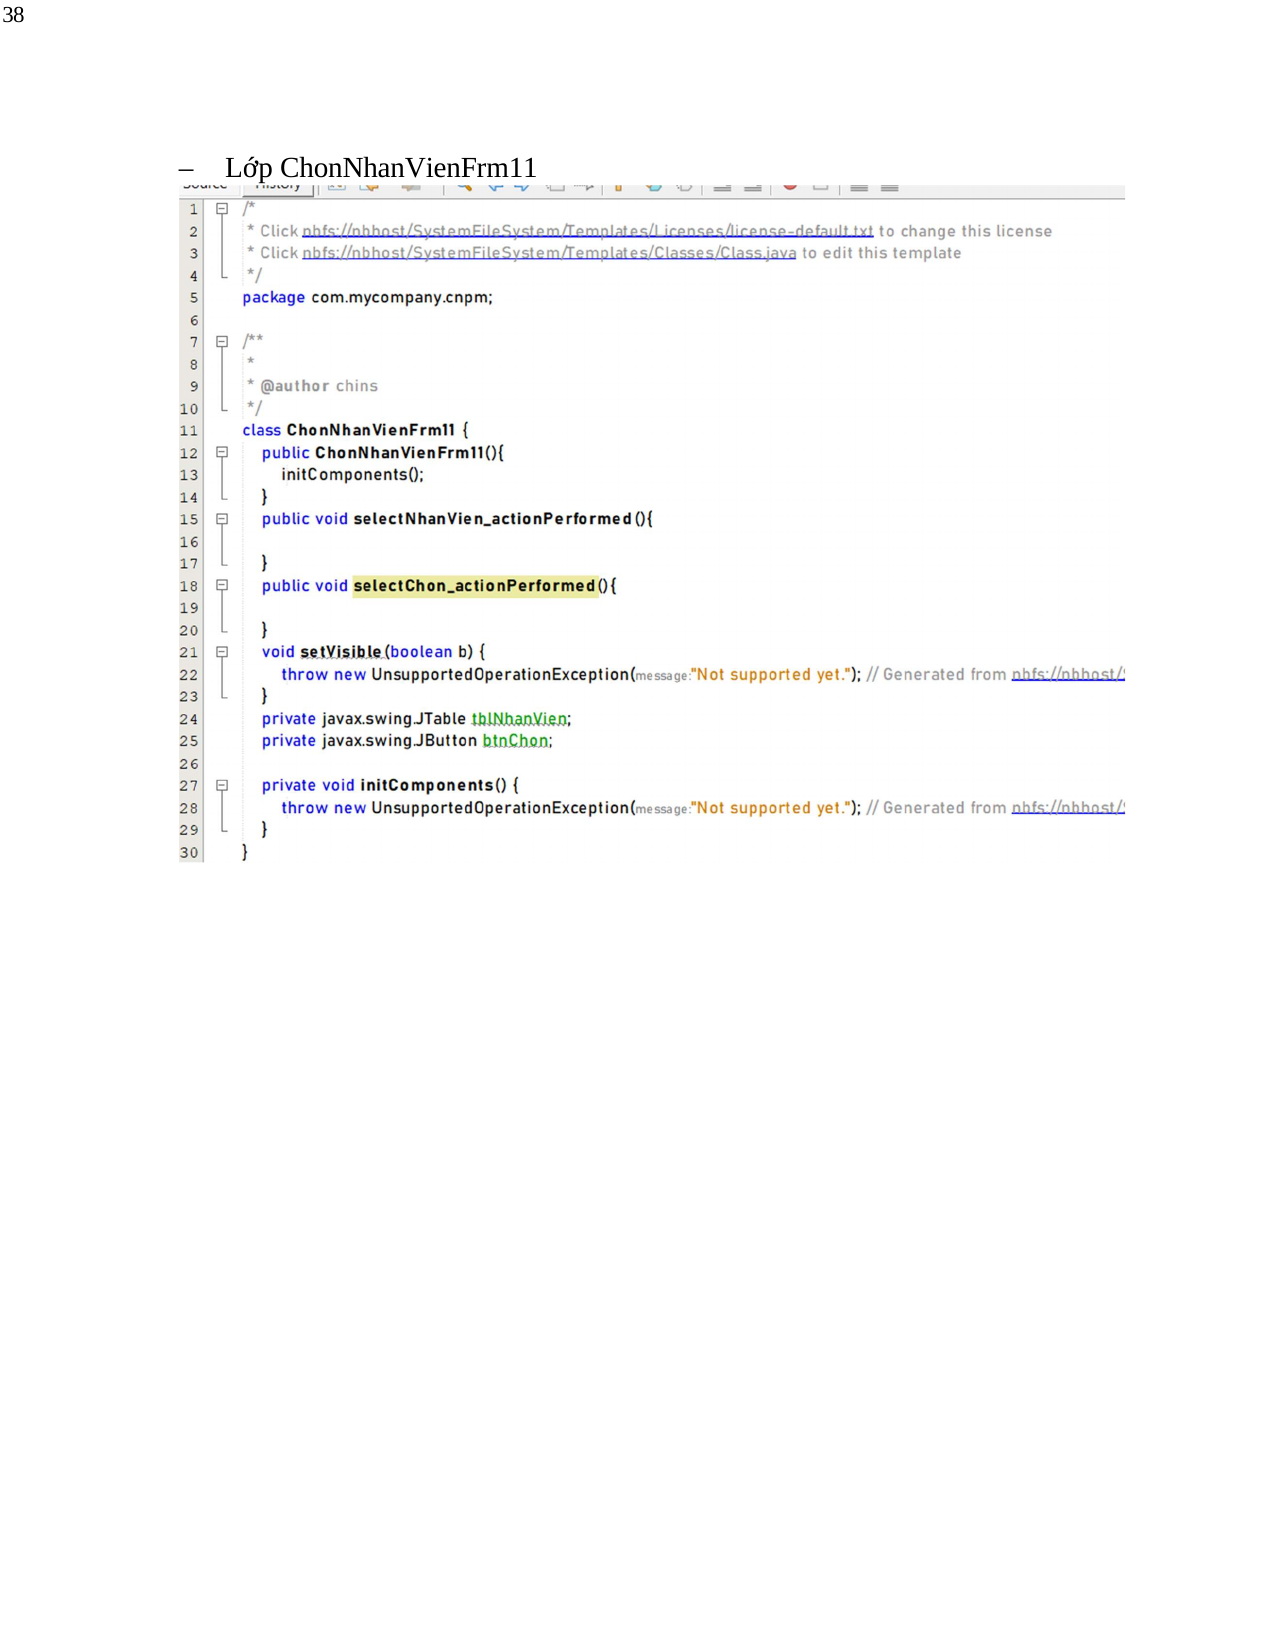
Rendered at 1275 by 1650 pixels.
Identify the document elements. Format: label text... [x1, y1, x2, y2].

list Lớp ChonNhanVienFrm11 [178, 150, 1275, 183]
picture [178, 185, 1125, 863]
